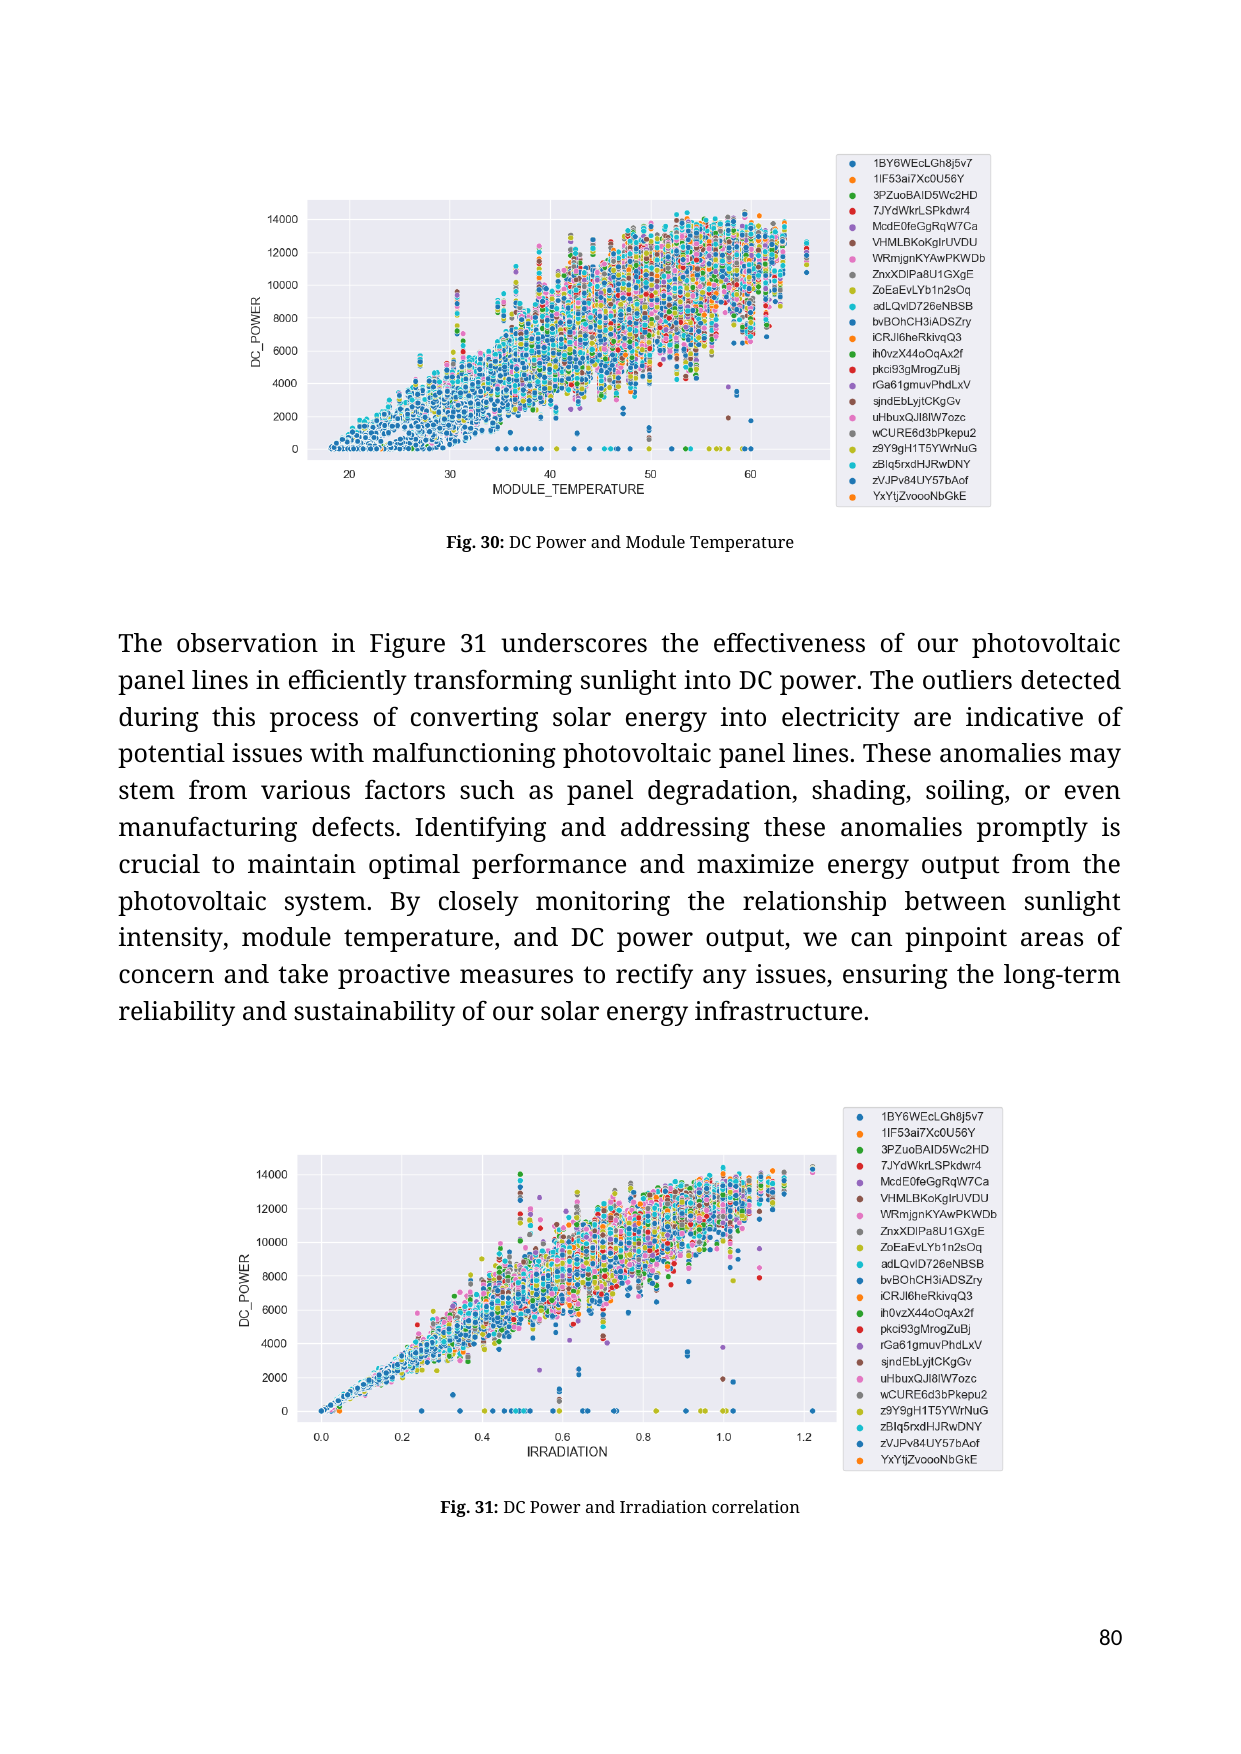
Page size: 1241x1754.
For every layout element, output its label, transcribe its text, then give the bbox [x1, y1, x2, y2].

picture [231, 1100, 1009, 1477]
picture [243, 147, 997, 513]
text Fig. 30: DC Power and Module Temperature [118, 531, 1122, 554]
text The observation in Figure 31 underscores the effectiveness of our photovoltaic panel lines in efficiently transforming sunlight into DC power. The outliers detected during this process of converting solar energy into electricity are indicative of potential issues with malfunctioning photovoltaic panel lines. These anomalies may stem from various factors such as panel degradation, shading, soiling, or even manufacturing defects. Identifying and addressing these anomalies promptly is crucial to maintain optimal performance and maximize energy output from the photovoltaic system. By closely monitoring the relationship between sunlight intensity, module temperature, and DC power output, we can pinpoint areas of concern and take proactive measures to rectify any issues, ensuring the long-term reliability and sustainability of our solar energy infrastructure. [118, 626, 1122, 1027]
text Fig. 31: DC Power and Irradiation correlation [118, 1495, 1122, 1518]
